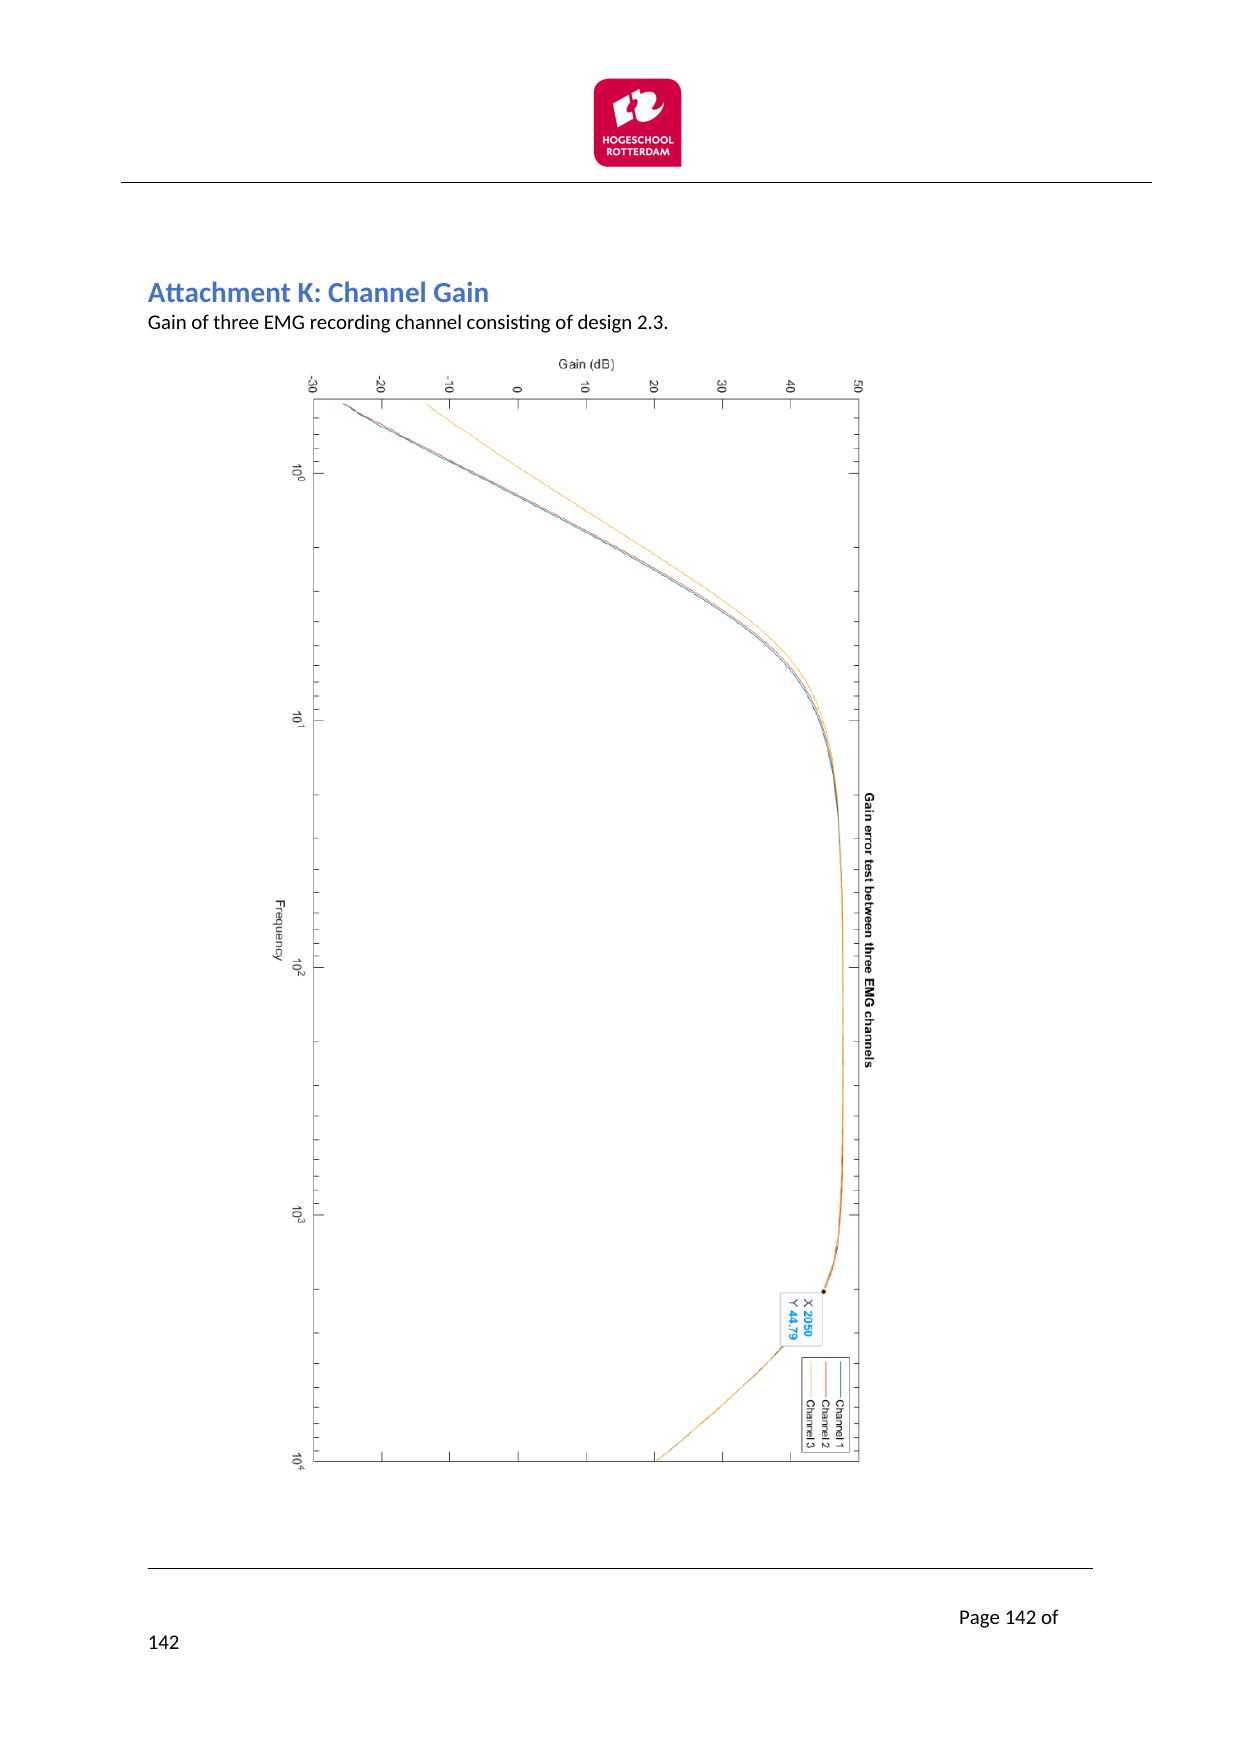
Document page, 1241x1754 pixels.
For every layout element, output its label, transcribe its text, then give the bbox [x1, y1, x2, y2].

text Gain of three EMG recording channel consisting of design 2.3. [148, 309, 1093, 335]
picture [590, 73, 685, 173]
picture [240, 335, 908, 1502]
subtitle Attachment K: Channel Gain [148, 274, 1093, 309]
